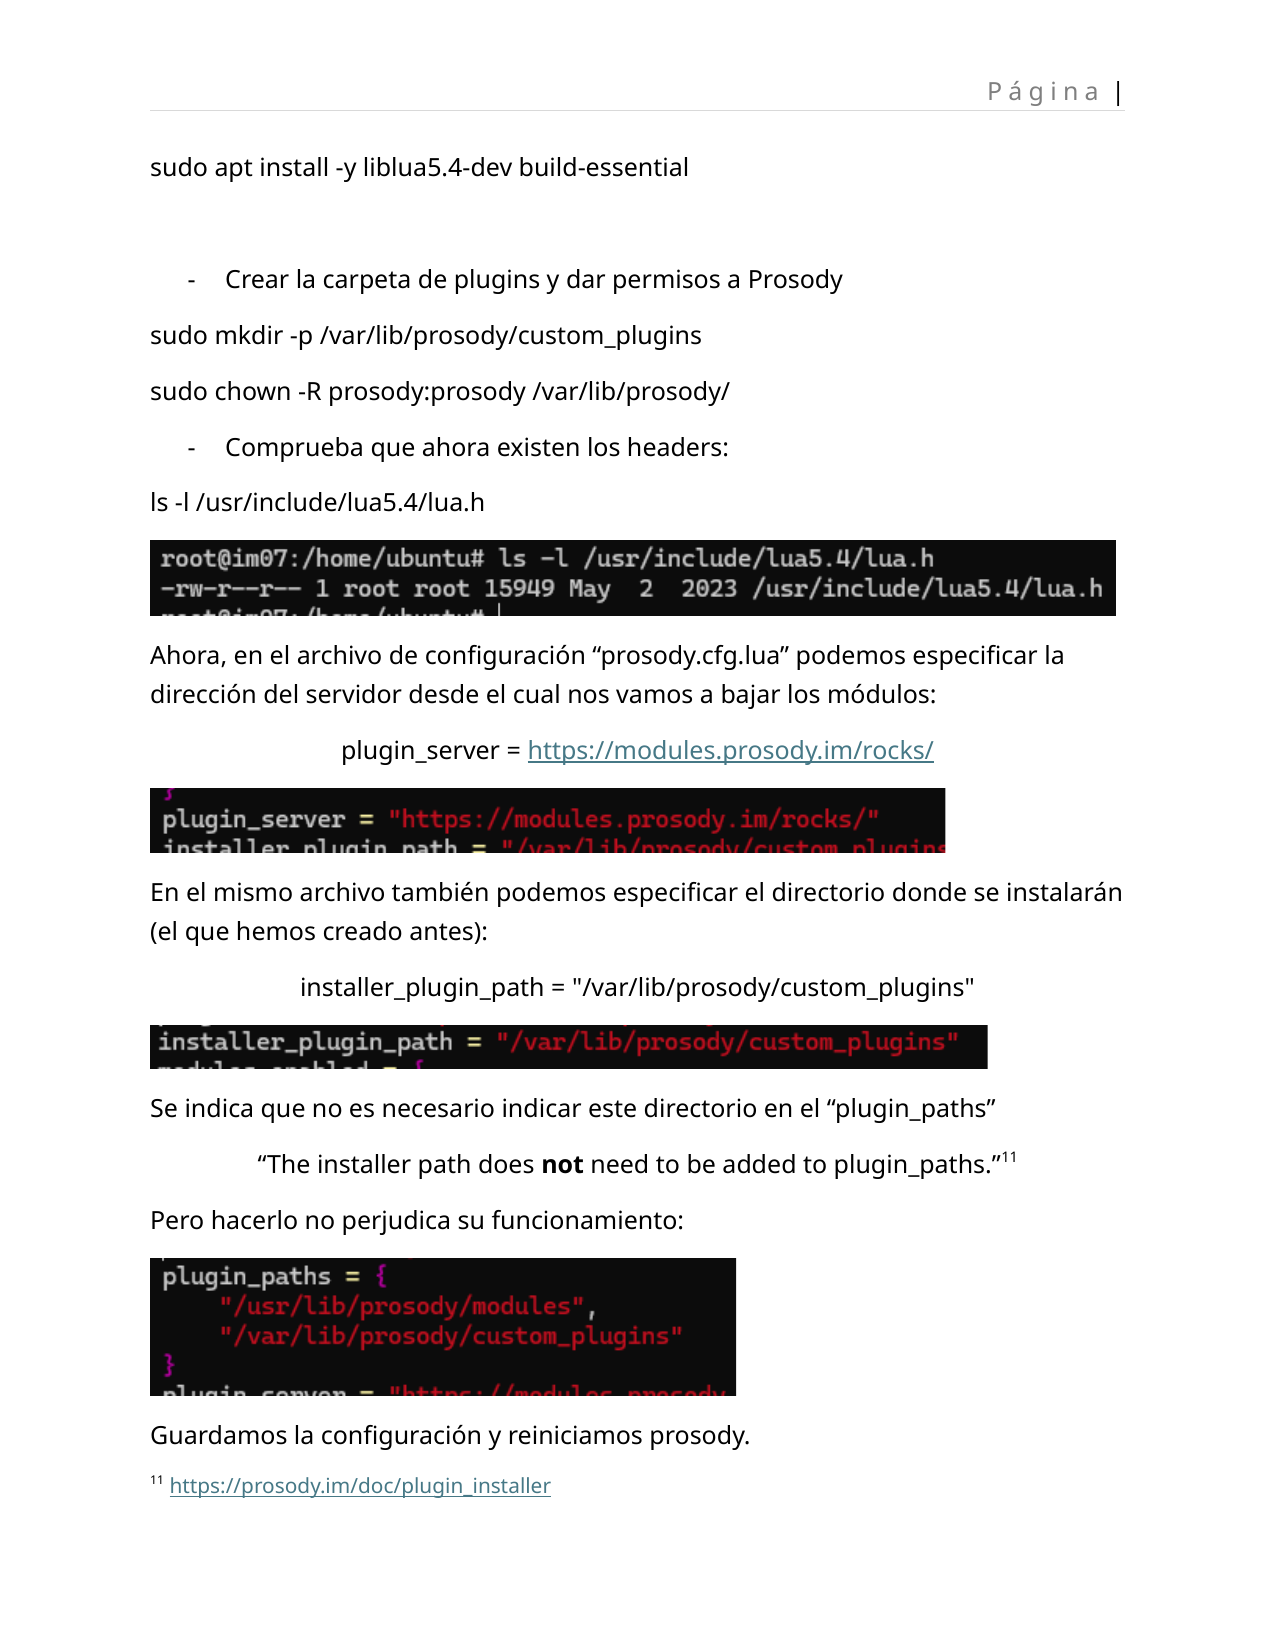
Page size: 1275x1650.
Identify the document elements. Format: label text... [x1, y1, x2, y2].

text ls -l /usr/include/lua5.4/lua.h [150, 485, 1125, 519]
text “The installer path does not need to be added to plugin_paths.” [150, 1146, 1125, 1181]
text sudo chown -R prosody:prosody /var/lib/prosody/ [150, 373, 1125, 407]
text Pero hacerlo no perjudica su funcionamiento: [150, 1202, 1125, 1236]
picture [150, 1258, 737, 1396]
text Guardamos la configuración y reiniciamos prosody. [150, 1417, 1125, 1451]
picture [150, 540, 1116, 616]
list Crear la carpeta de plugins y dar permisos a Prosody [187, 262, 1125, 296]
text En el mismo archivo también podemos especificar el directorio donde se instalarán (el que hemos creado antes): [150, 874, 1125, 947]
text sudo apt install -y liblua5.4-dev build-essential [150, 150, 1125, 184]
picture [150, 788, 946, 853]
text sudo mkdir -p /var/lib/prosody/custom_plugins [150, 317, 1125, 352]
list Comprueba que ahora existen los headers: [187, 429, 1125, 463]
text Se indica que no es necesario indicar este directorio en el “plugin_paths” [150, 1091, 1125, 1125]
text plugin_server = https://modules.prosody.im/rocks/ [150, 733, 1125, 767]
text installer_plugin_path = "/var/lib/prosody/custom_plugins" [150, 969, 1125, 1003]
text Ahora, en el archivo de configuración “prosody.cfg.lua” podemos especificar la dirección del servidor desde el cual nos vamos a bajar los módulos: [150, 638, 1125, 711]
picture [150, 1025, 988, 1069]
